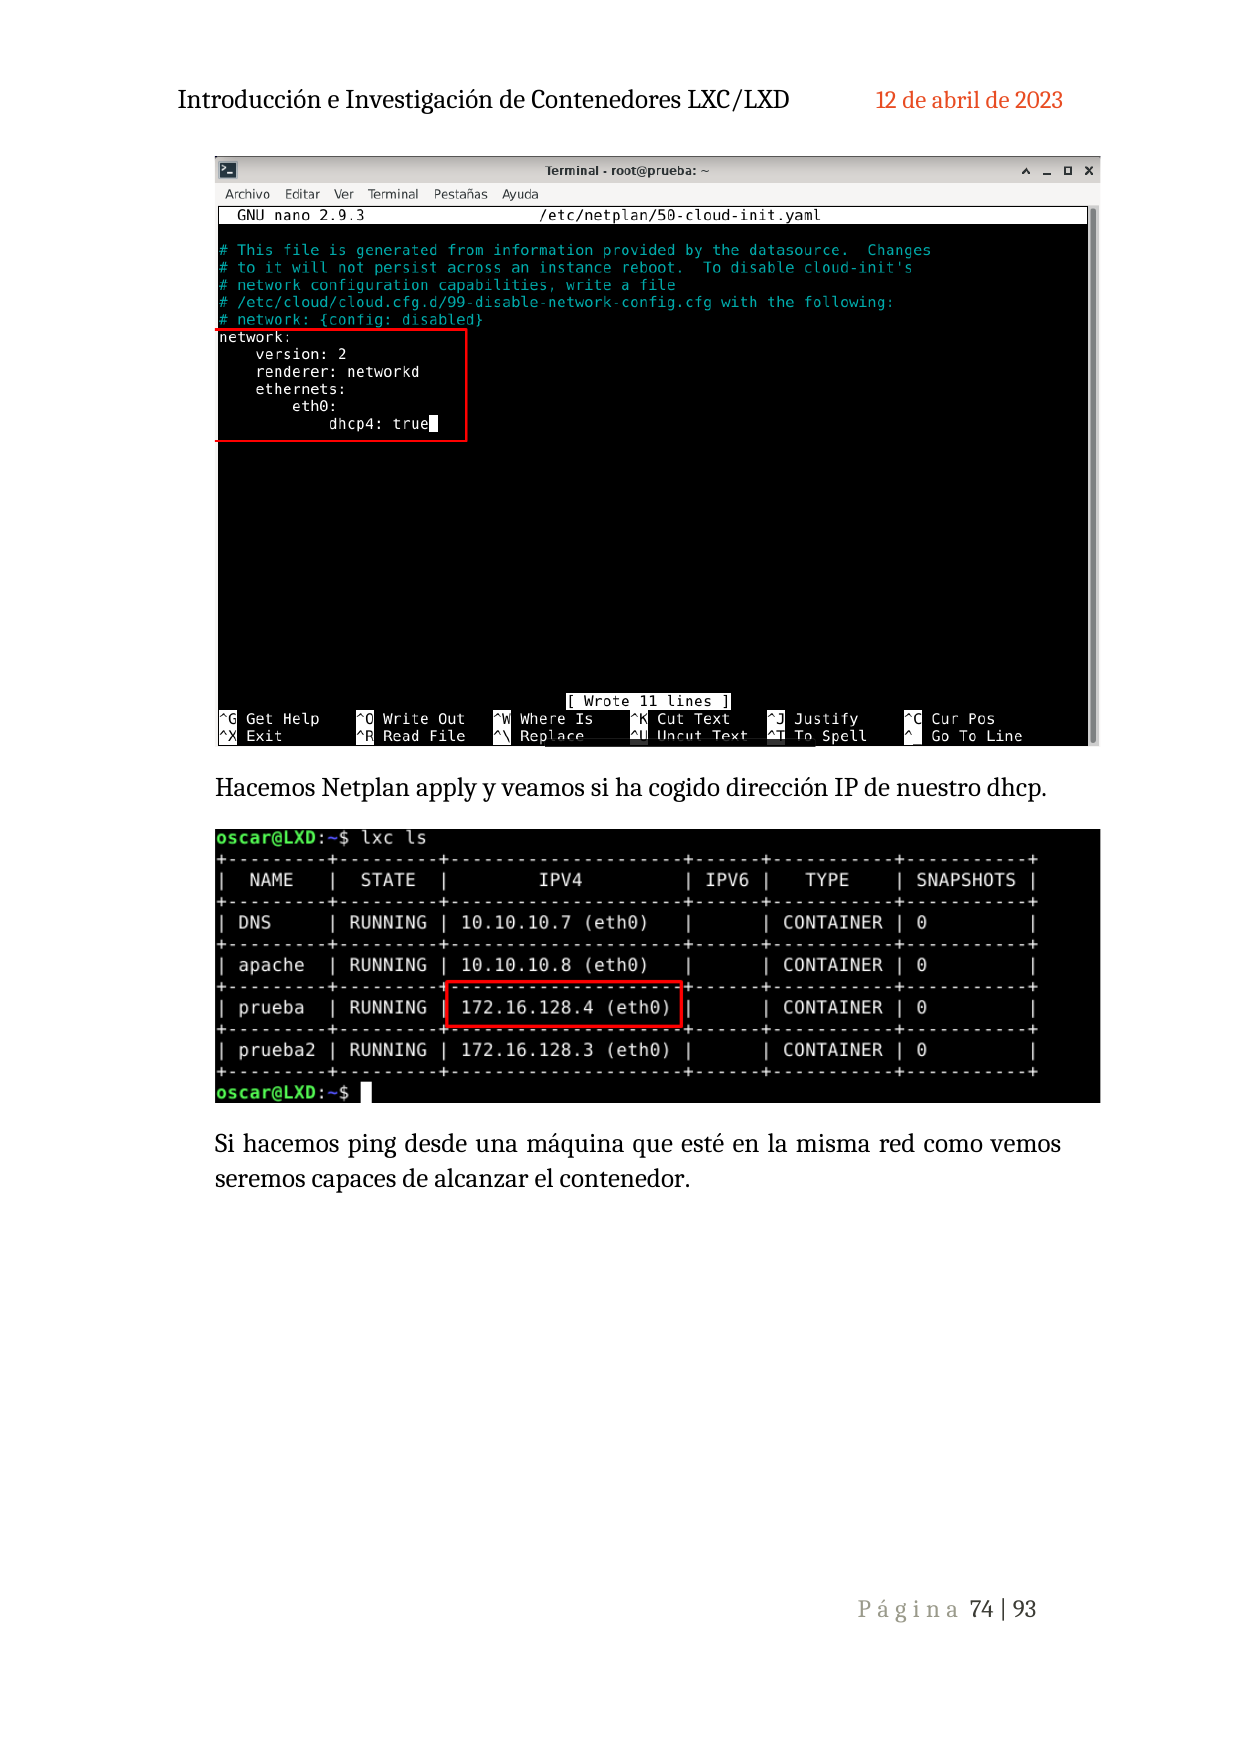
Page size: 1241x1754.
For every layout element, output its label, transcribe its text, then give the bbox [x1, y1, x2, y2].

picture [214, 829, 1101, 1103]
text Si hacemos ping desde una máquina que esté en la misma red como vemos seremos capaces de alcanzar el contenedor. [215, 1128, 1063, 1194]
picture [214, 156, 1101, 747]
text Hacemos Netplan apply y veamos si ha cogido dirección IP de nuestro dhcp. [215, 772, 1063, 804]
